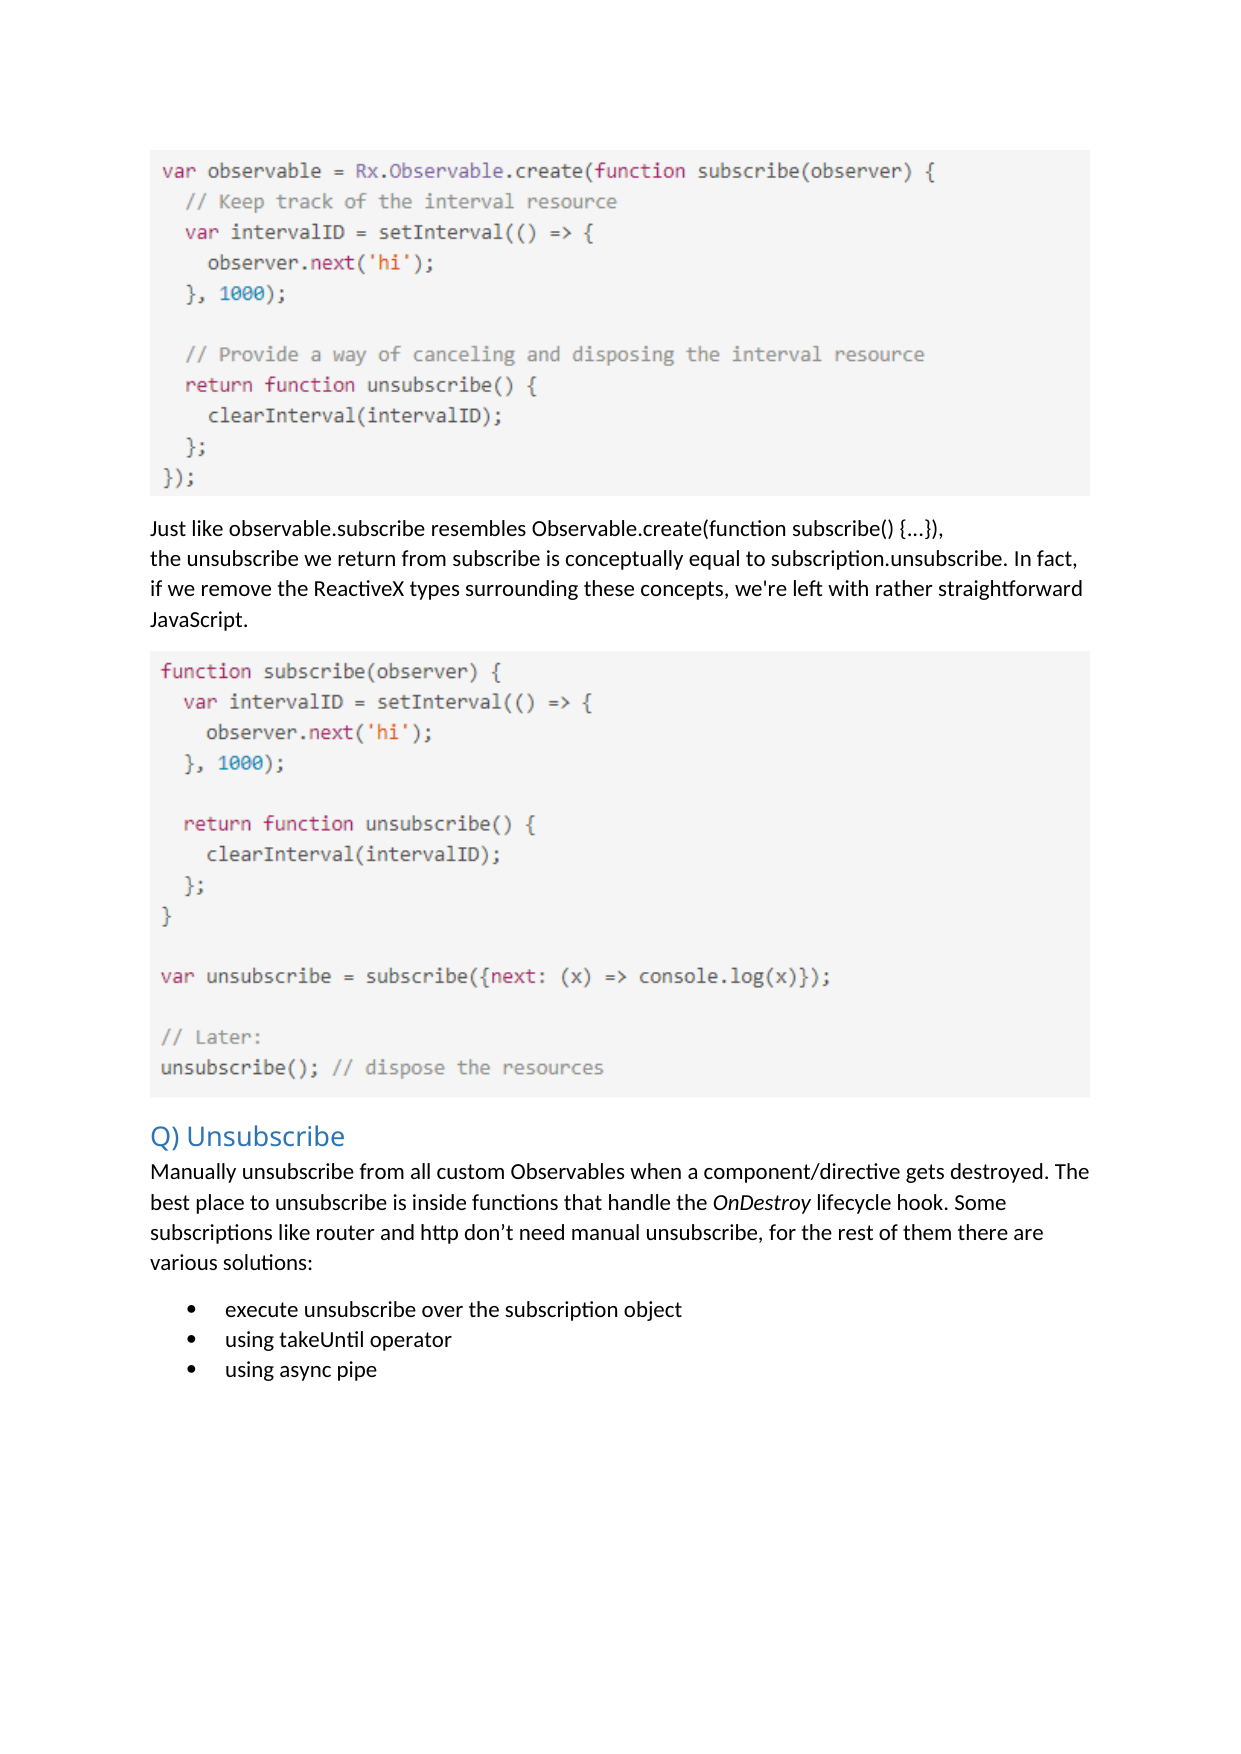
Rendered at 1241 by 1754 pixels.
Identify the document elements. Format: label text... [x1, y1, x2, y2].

text Just like observable.subscribe resembles Observable.create(function subscribe() {...}), the unsubscribe we return from subscribe is conceptually equal to subscription.unsubscribe. In fact, if we remove the ReactiveX types surrounding these concepts, we're left with rather straightforward JavaScript. [150, 514, 1090, 633]
picture [150, 651, 1091, 1099]
list using async pipe [187, 1355, 1090, 1383]
picture [150, 150, 1091, 496]
text Manually unsubscribe from all custom Observables when a component/directive gets destroyed. The best place to unsubscribe is inside functions that handle the OnDestroy lifecycle hook. Some subscriptions like router and http don’t need manual unsubscribe, for the rest of them there are various solutions: [150, 1157, 1090, 1276]
subtitle Q) Unsubscribe [150, 1118, 1090, 1154]
list using takeUntil operator [187, 1325, 1090, 1353]
list execute unsubscribe over the subscription object [187, 1295, 1090, 1323]
